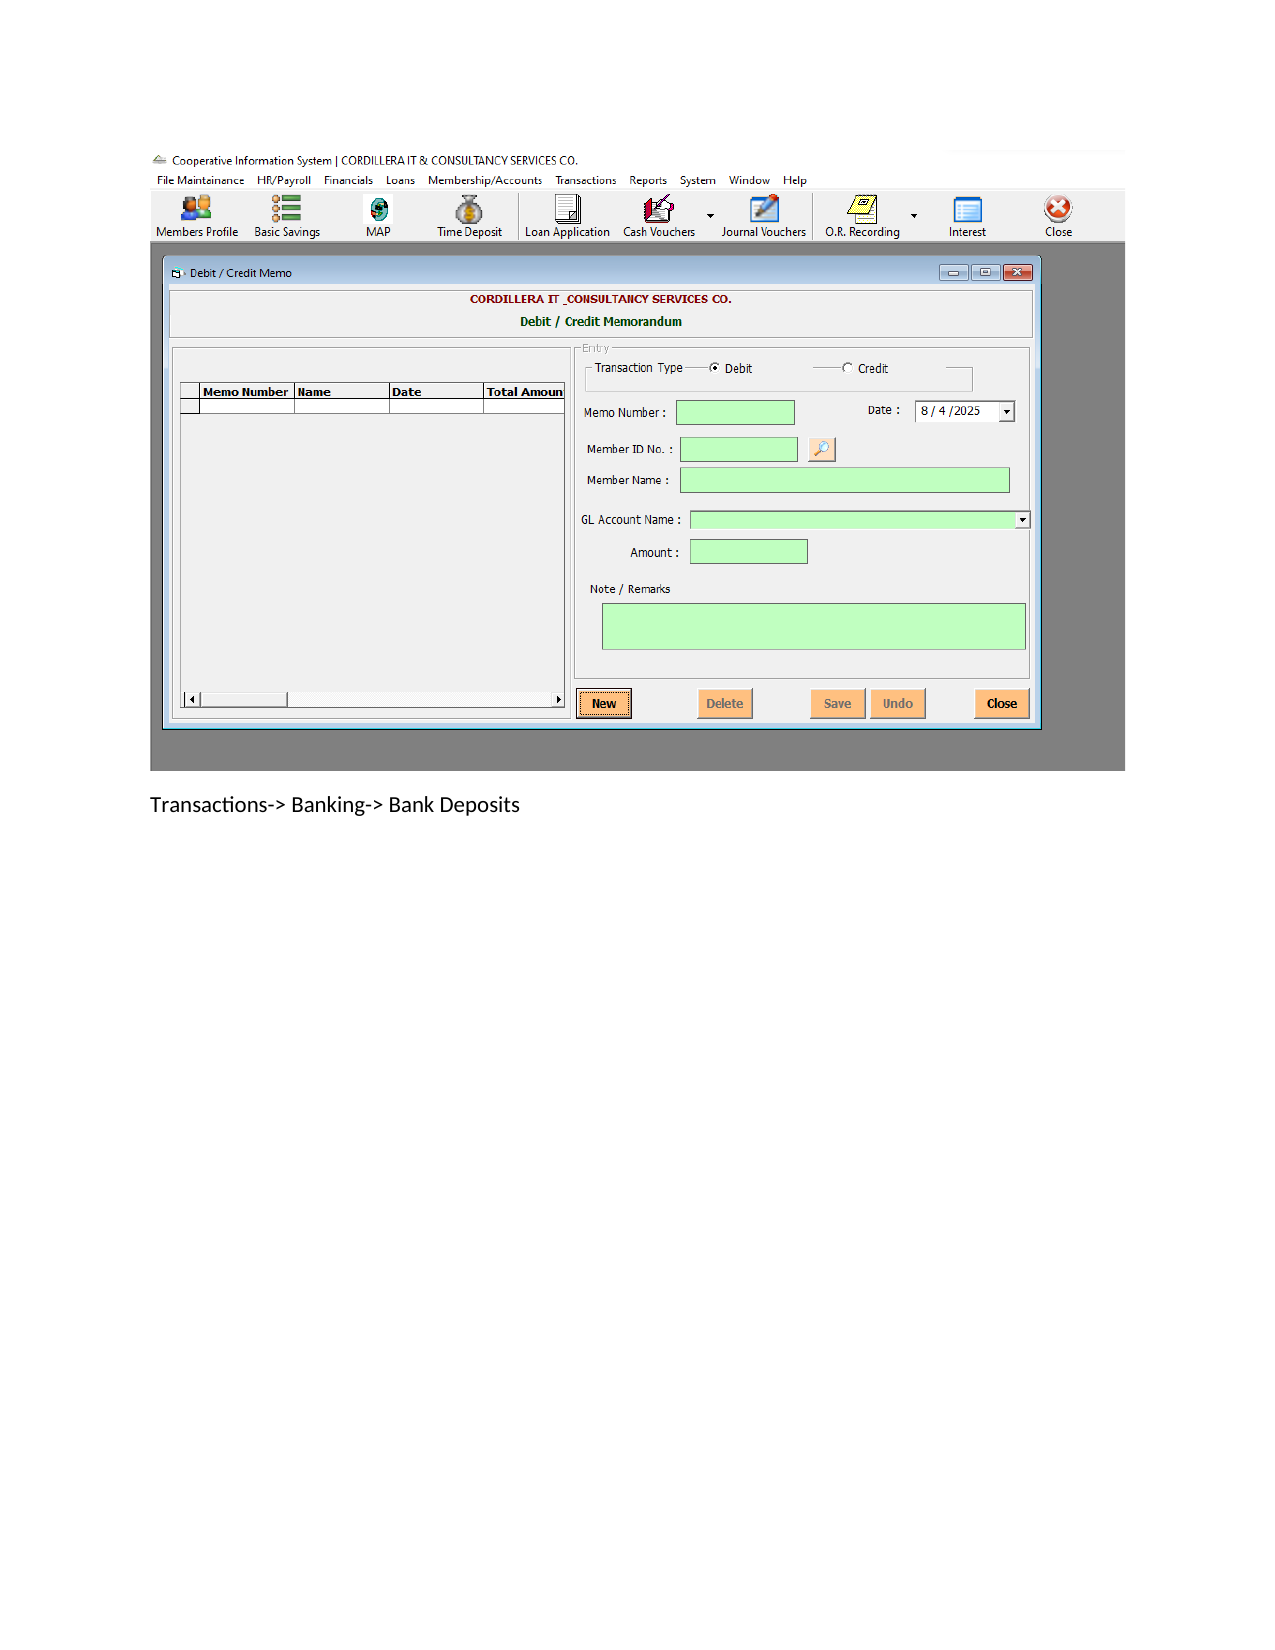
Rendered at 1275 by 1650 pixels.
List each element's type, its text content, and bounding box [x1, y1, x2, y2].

text Transactions-> Banking-> Bank Deposits [150, 790, 1125, 818]
picture [150, 150, 1125, 771]
